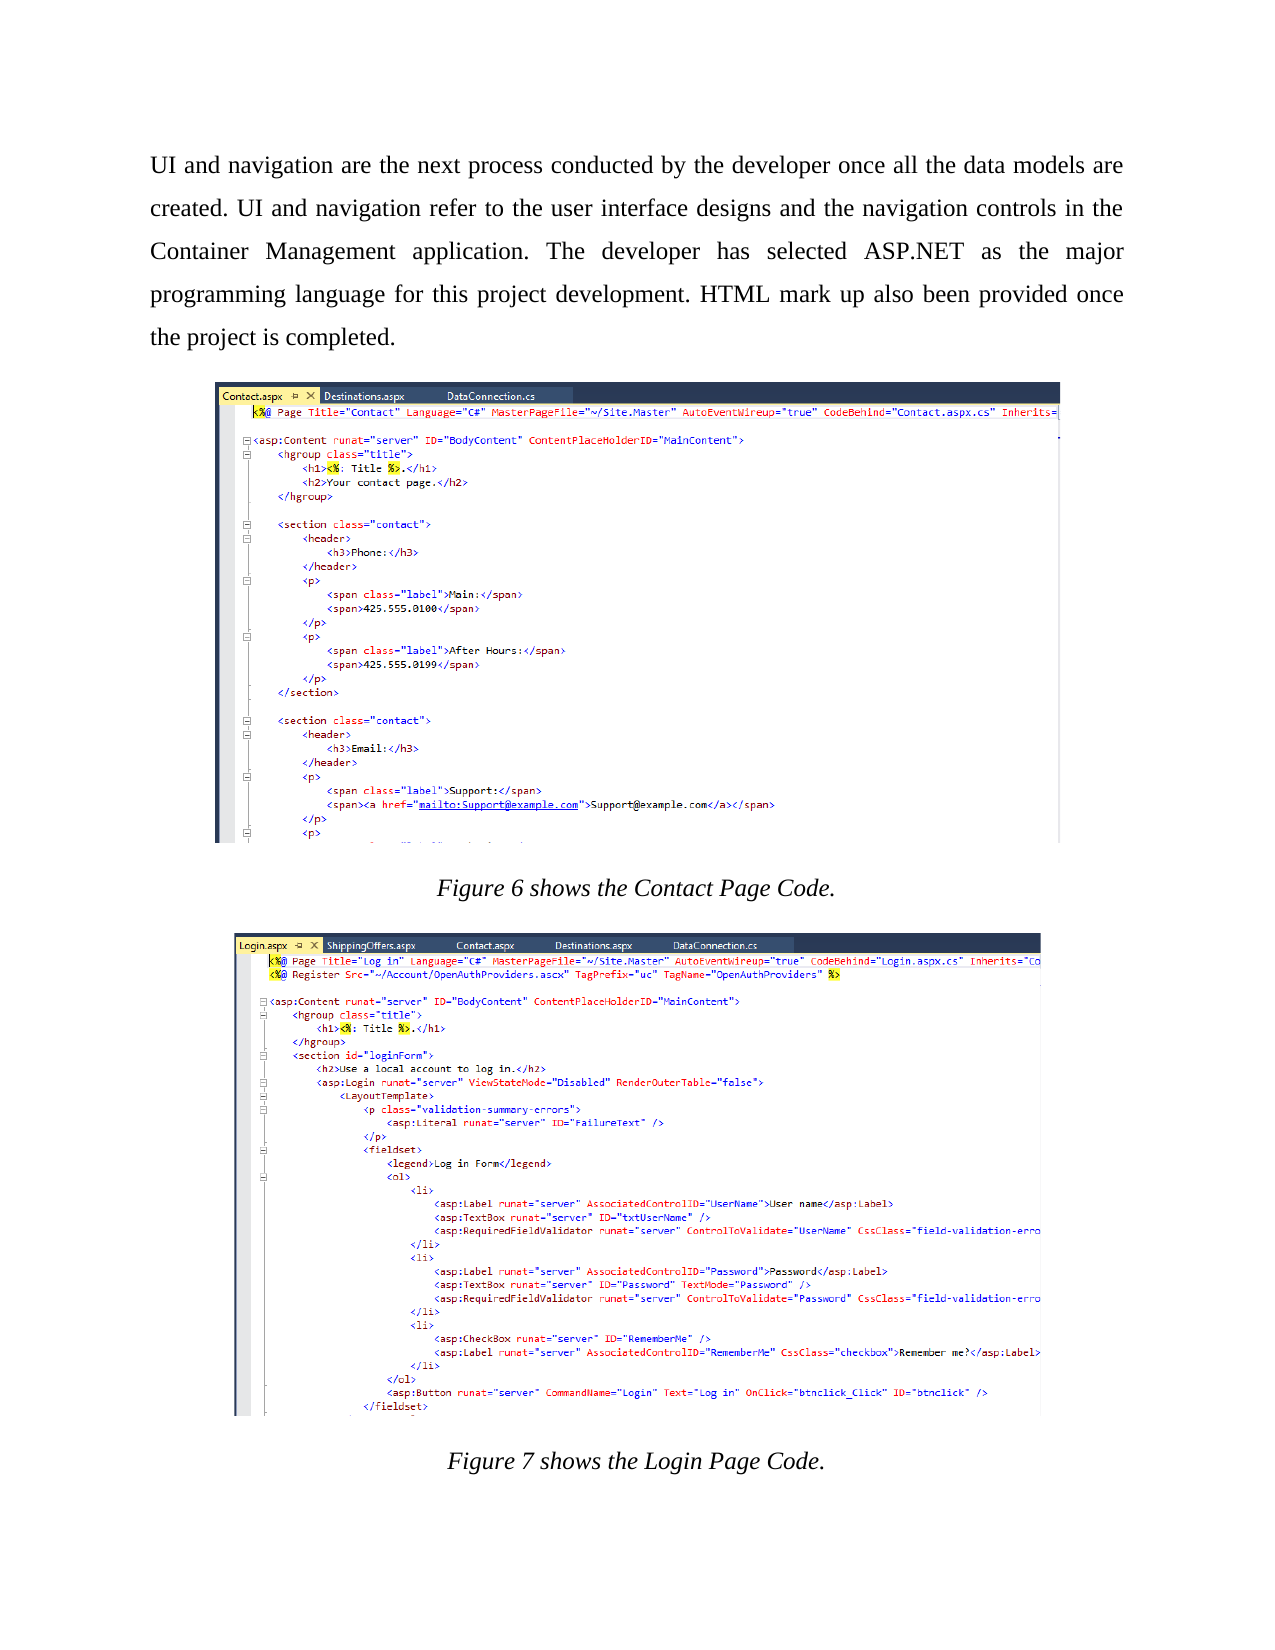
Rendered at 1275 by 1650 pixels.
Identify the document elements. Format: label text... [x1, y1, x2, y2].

text Figure 7 shows the Login Page Code. [150, 1446, 1125, 1475]
text Figure 6 shows the Contact Page Code. [150, 873, 1125, 902]
text UI and navigation are the next process conducted by the developer once all the data models are created. UI and navigation refer to the user interface designs and the navigation controls in the Container Management application. The developer has selected ASP.NET as the major programming language for this project development. HTML mark up also been provided once the project is completed. [150, 150, 1125, 351]
picture [234, 933, 1041, 1416]
picture [215, 382, 1061, 843]
